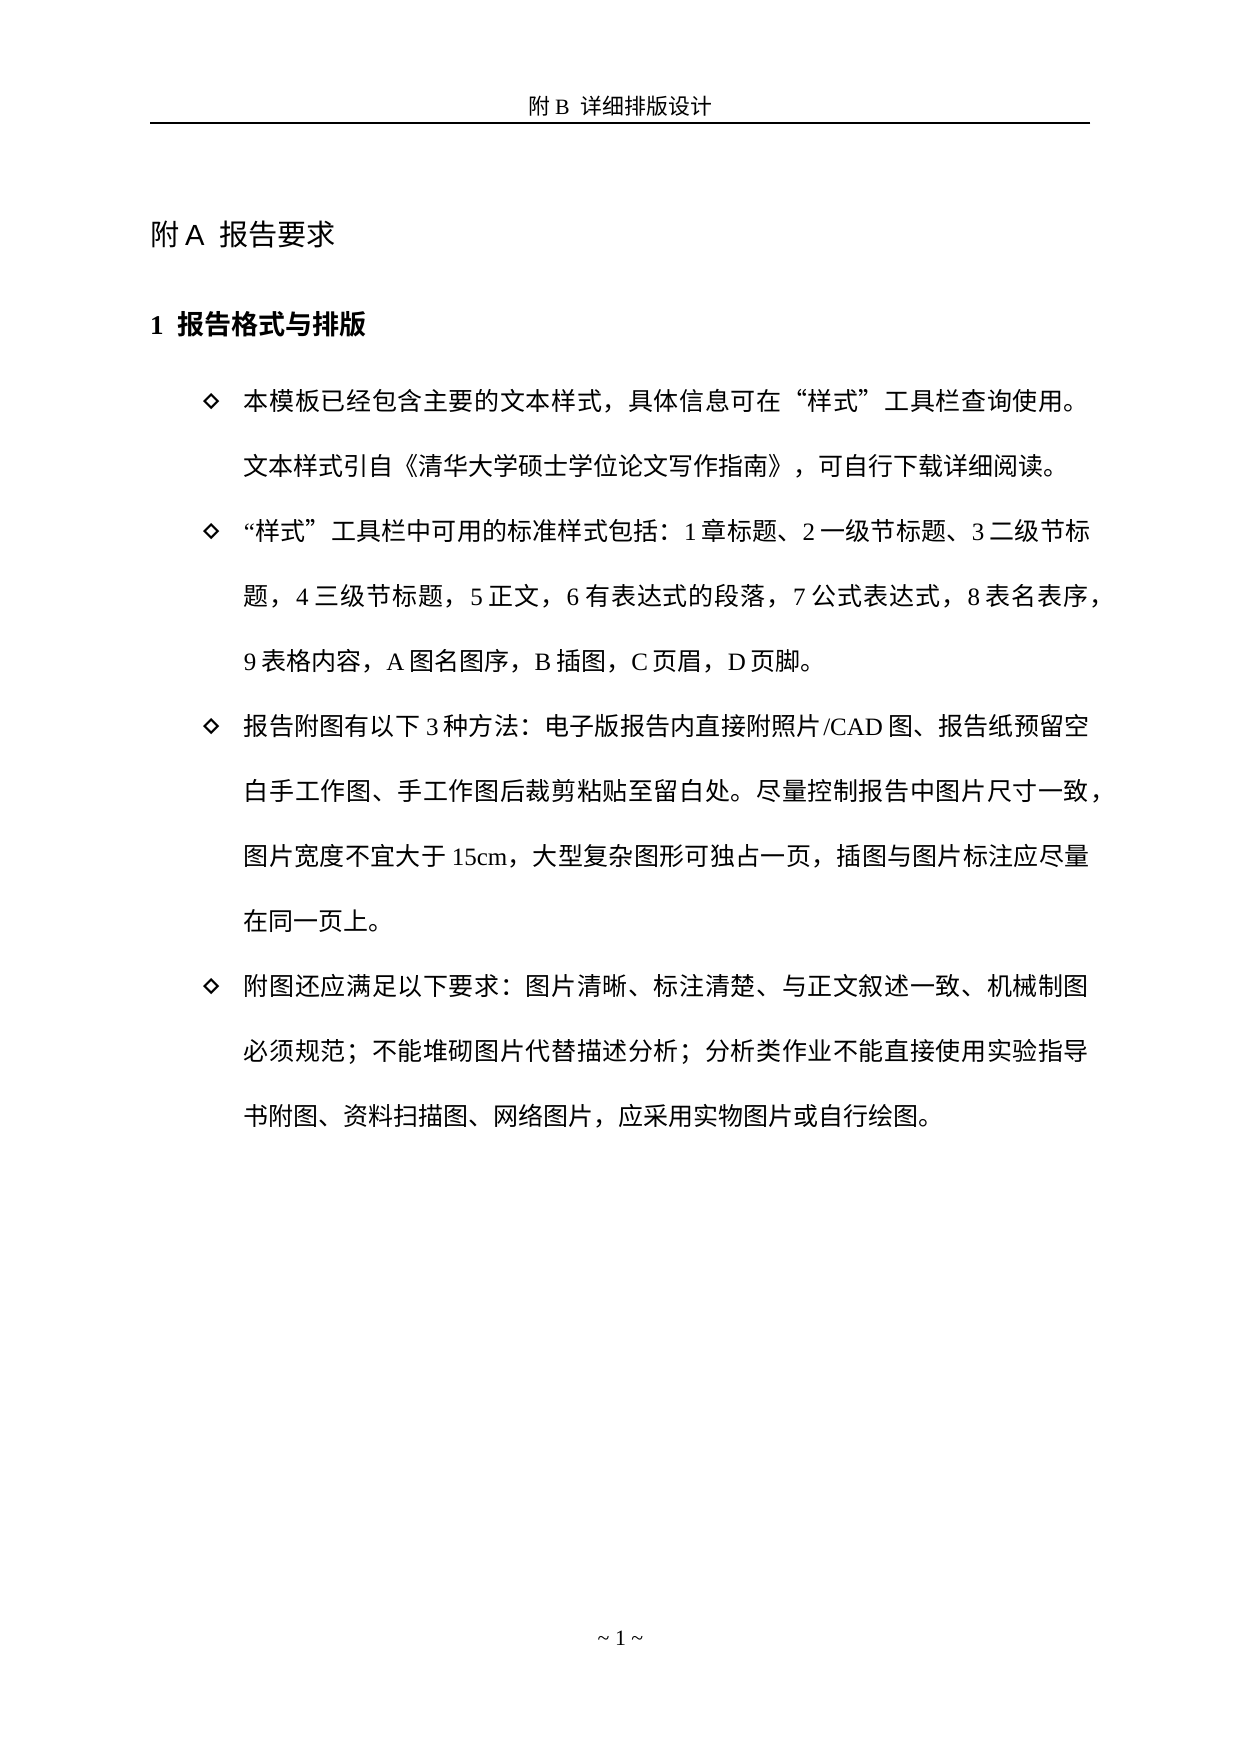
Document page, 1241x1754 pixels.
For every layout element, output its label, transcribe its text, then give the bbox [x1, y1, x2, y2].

list 报告附图有以下3种方法：电子版报告内直接附照片/CAD图、报告纸预留空白手工作图、手工作图后裁剪粘贴至留白处。尽量控制报告中图片尺寸一致，图片宽度不宜大于15cm，大型复杂图形可独占一页，插图与图片标注应尽量在同一页上。 [200, 692, 1090, 952]
text 附A 报告要求 [150, 200, 1090, 265]
list 附图还应满足以下要求：图片清晰、标注清楚、与正文叙述一致、机械制图必须规范；不能堆砌图片代替描述分析；分析类作业不能直接使用实验指导书附图、资料扫描图、网络图片，应采用实物图片或自行绘图。 [200, 952, 1090, 1147]
list “样式”工具栏中可用的标准样式包括：1章标题、2一级节标题、3二级节标题，4三级节标题，5正文，6有表达式的段落，7公式表达式，8表名表序，9表格内容，A图名图序，B插图，C页眉，D页脚。 [200, 497, 1090, 692]
text 1 报告格式与排版 [150, 290, 1090, 355]
list 本模板已经包含主要的文本样式，具体信息可在“样式”工具栏查询使用。文本样式引自《清华大学硕士学位论文写作指南》，可自行下载详细阅读。 [200, 367, 1090, 497]
